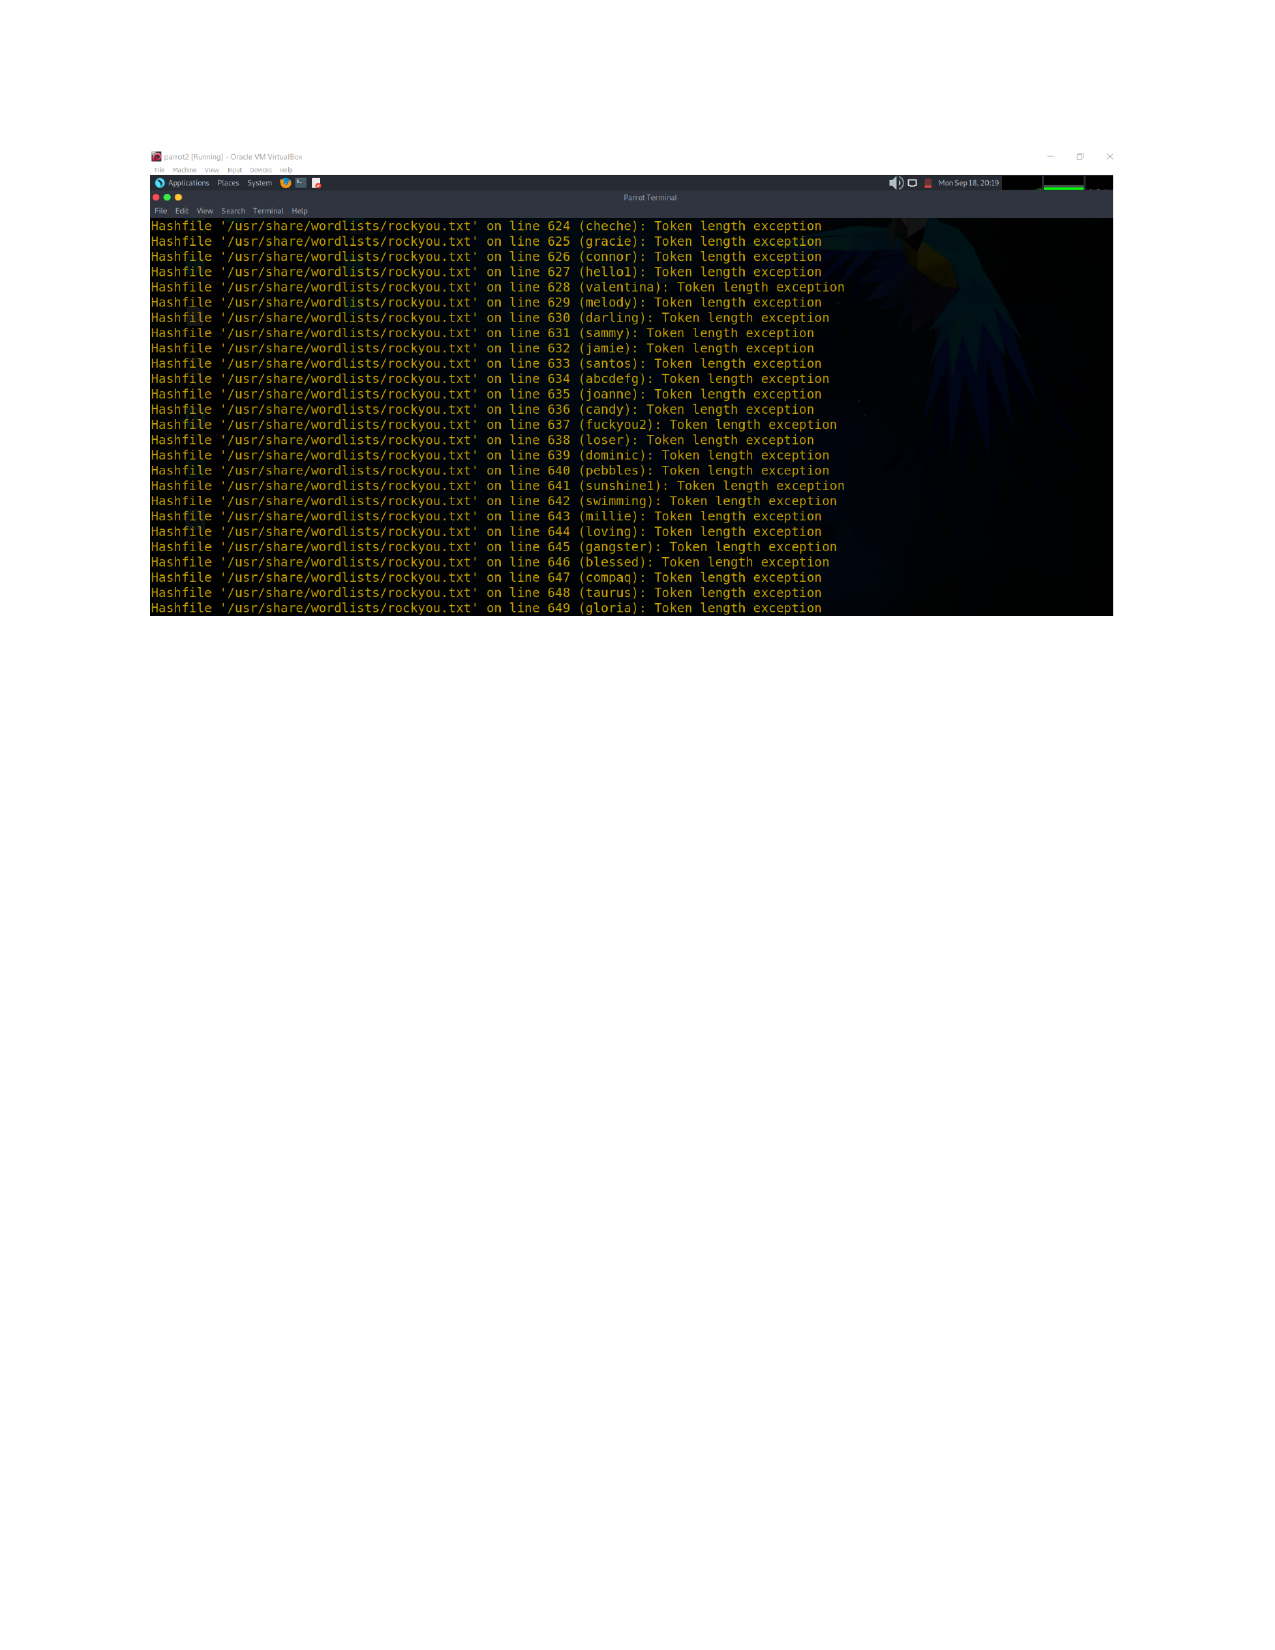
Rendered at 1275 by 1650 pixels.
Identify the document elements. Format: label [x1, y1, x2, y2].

picture [150, 150, 1114, 616]
